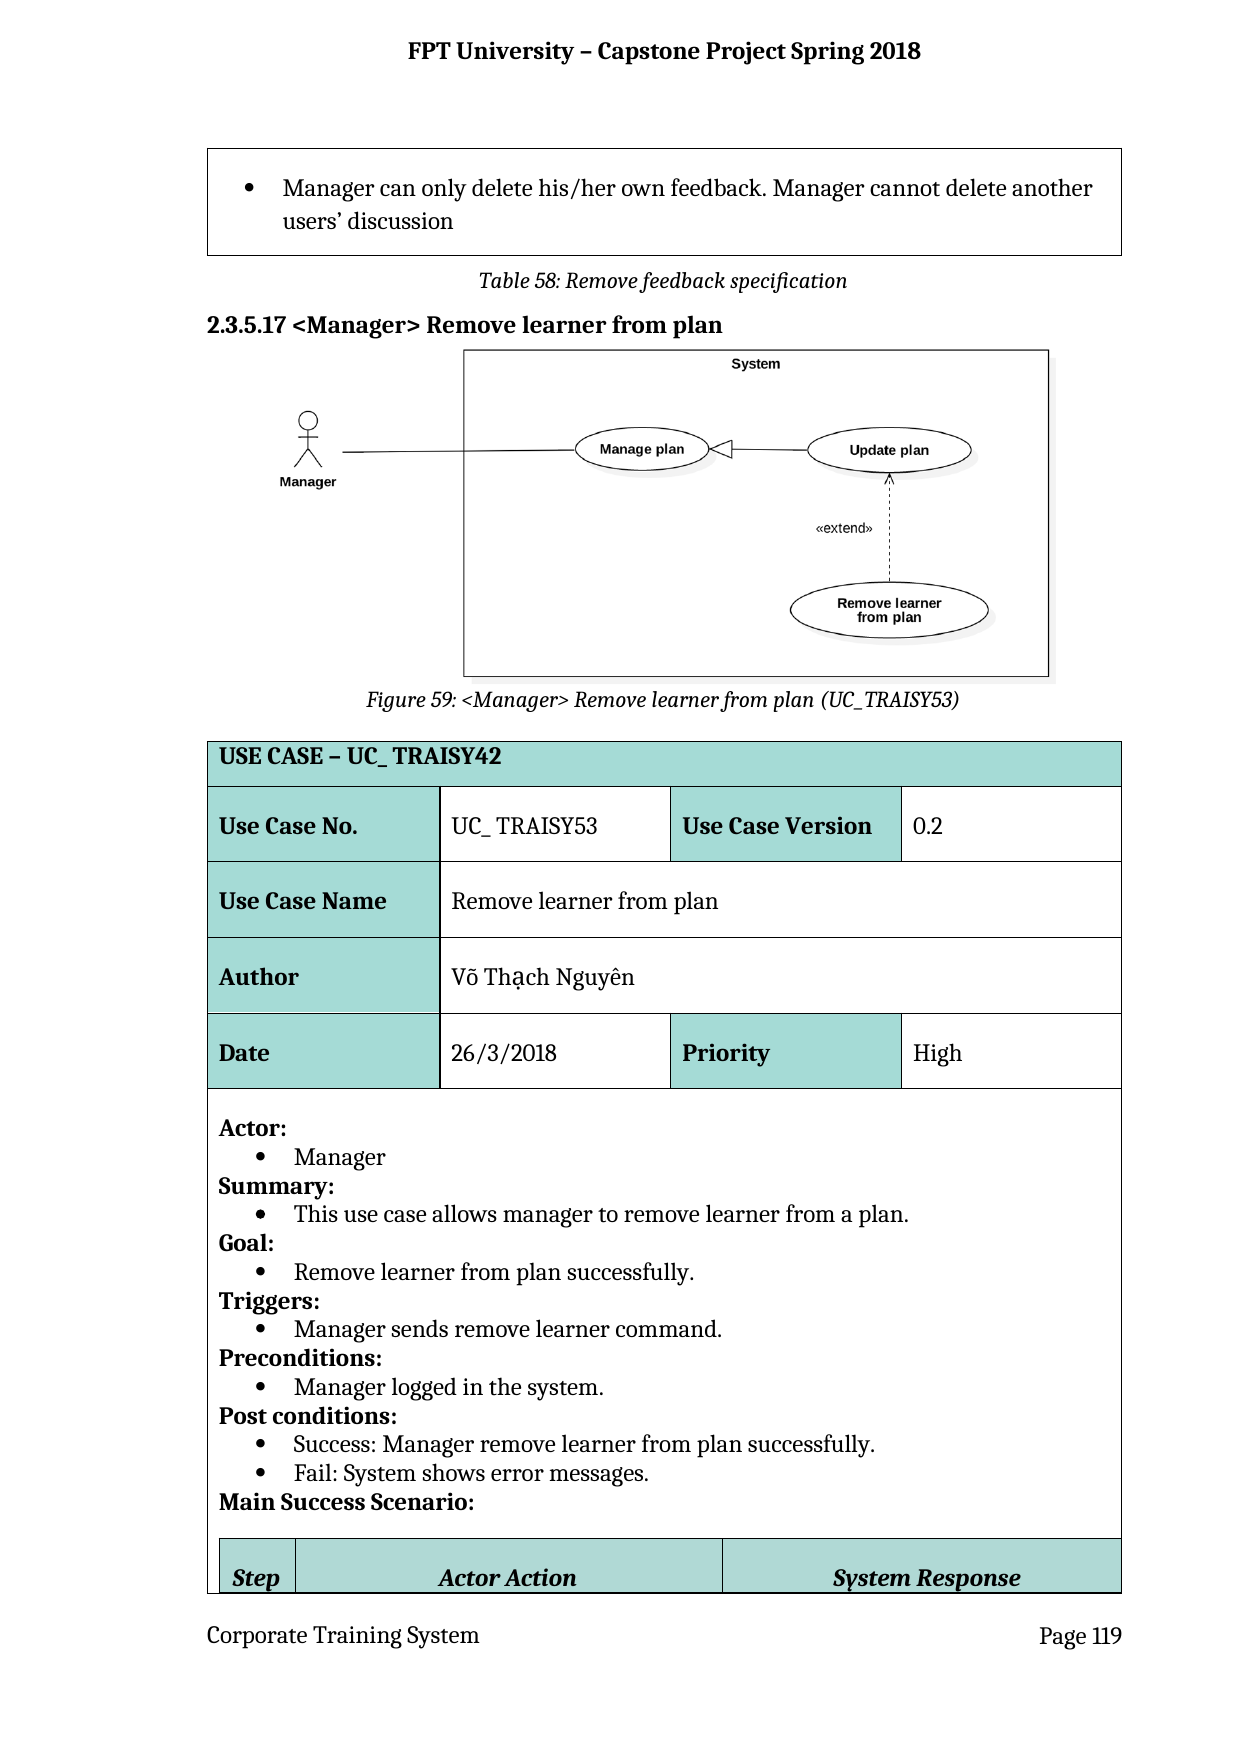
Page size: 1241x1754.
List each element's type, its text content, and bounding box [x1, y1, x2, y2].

table_cell Use Case Name [208, 862, 439, 937]
text 2.3.5.17 <Manager> Remove learner from plan [207, 311, 1122, 339]
table_cell 0.2 [902, 787, 1121, 861]
table_cell UC_ TRAISY53 [441, 787, 670, 861]
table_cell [208, 1089, 1121, 1593]
table_cell Use Case Version [671, 787, 901, 861]
table_cell 26/3/2018 [441, 1014, 670, 1088]
table_cell Priority [671, 1014, 901, 1088]
picture [269, 339, 1060, 687]
table_cell High [902, 1014, 1121, 1088]
table_cell Author [208, 938, 439, 1012]
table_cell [208, 149, 1121, 254]
table_cell Remove learner from plan [441, 862, 1121, 937]
table_header USE CASE – UC_ TRAISY42 [208, 742, 1121, 786]
table_cell Võ Thạch Nguyên [441, 938, 1121, 1012]
table_cell Use Case No. [208, 787, 439, 861]
text Figure 59: <Manager> Remove learner from plan (UC_TRAISY53) [207, 687, 1122, 713]
table_cell Date [208, 1014, 439, 1088]
list Table 58: Remove feedback specification [207, 268, 1122, 294]
